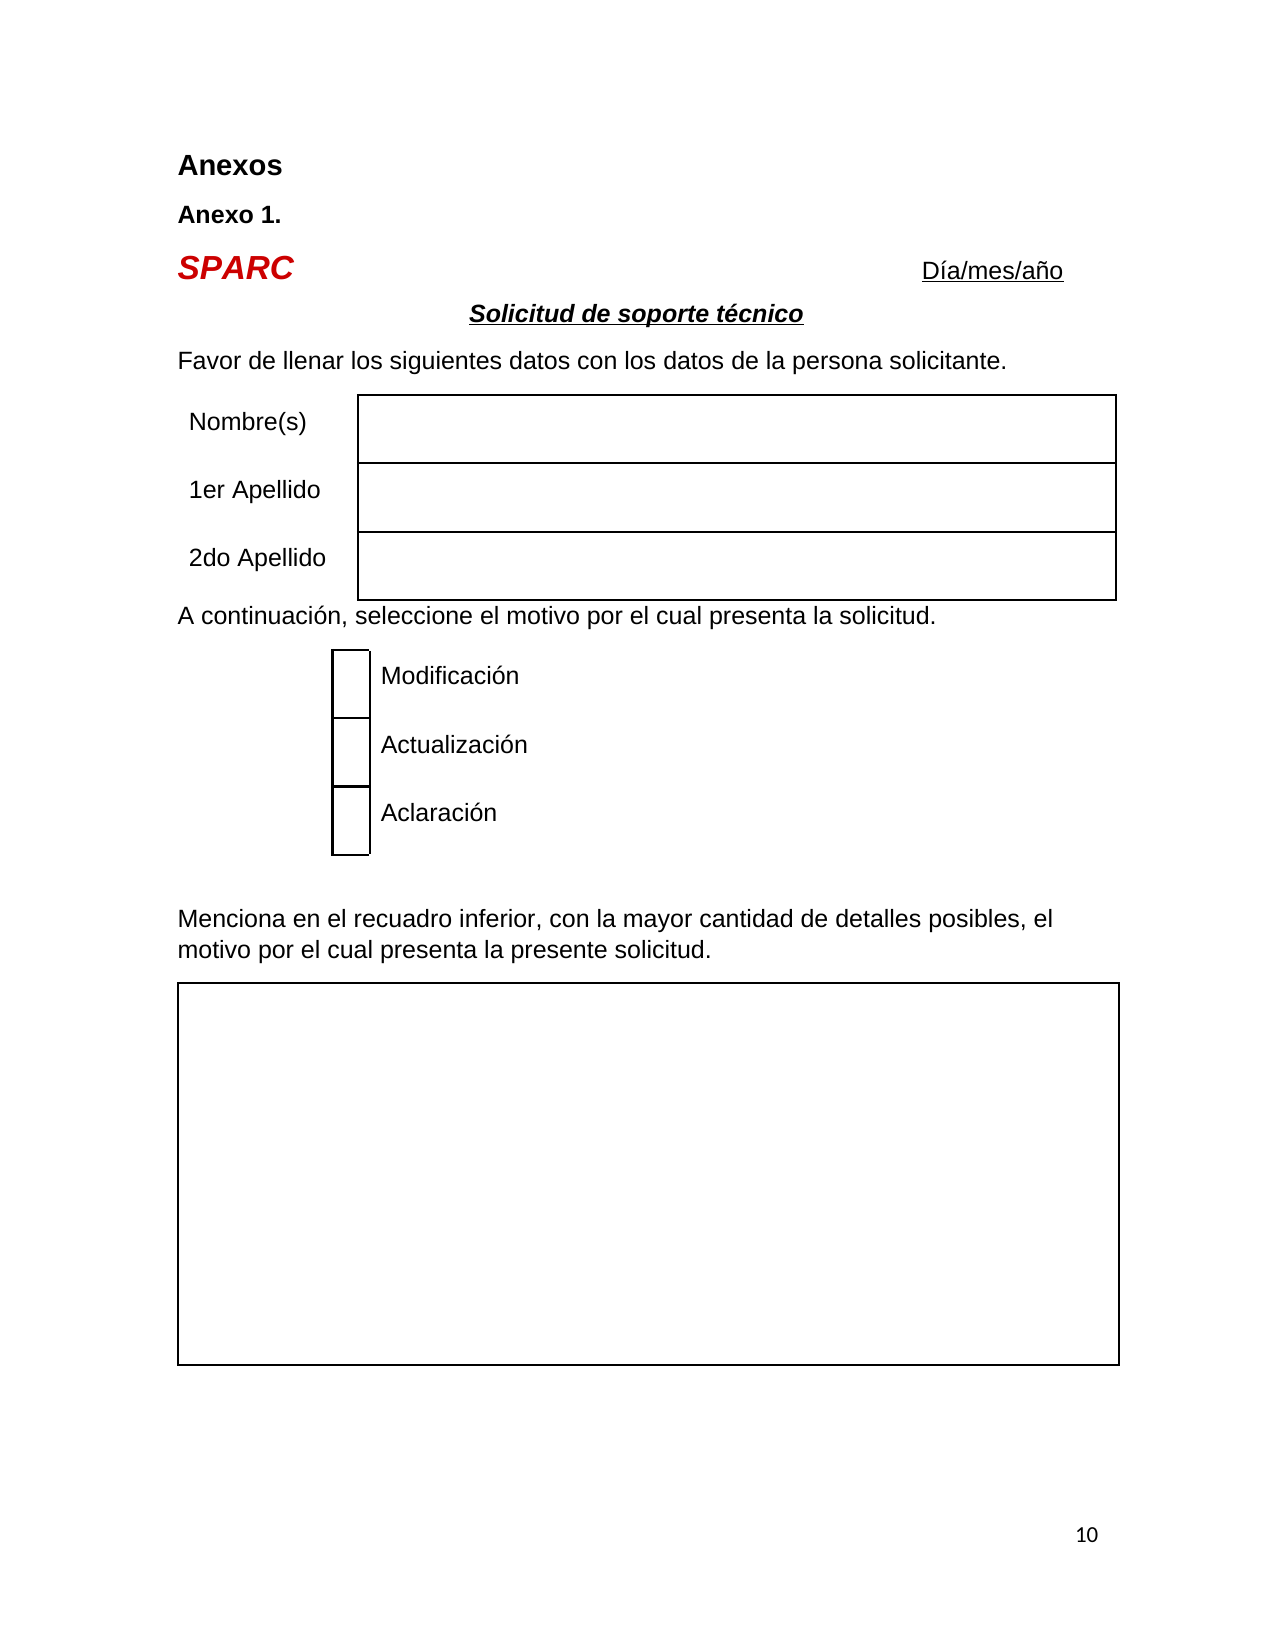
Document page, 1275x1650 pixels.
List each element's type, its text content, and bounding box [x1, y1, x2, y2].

table_header Nombre(s) [179, 396, 357, 462]
table_cell Actualización [371, 719, 1274, 785]
table_cell [334, 719, 369, 785]
table_cell [359, 464, 1115, 531]
text Anexos [177, 148, 1098, 181]
text Anexo 1. [177, 200, 1098, 229]
text Solicitud de soporte técnico [177, 298, 1098, 327]
text Favor de llenar los siguientes datos con los datos de la persona solicitante. [177, 346, 1098, 375]
table_cell [359, 533, 1115, 599]
title SPARC Día/mes/año [177, 248, 1098, 287]
table_cell [334, 788, 369, 854]
table_cell 1er Apellido [179, 464, 357, 531]
text Menciona en el recuadro inferior, con la mayor cantidad de detalles posibles, el motivo por el cual presenta la presente solicitud. [177, 903, 1098, 963]
table_header [179, 984, 1118, 1363]
table_header [334, 651, 369, 717]
table_cell 2do Apellido [179, 533, 357, 599]
table_cell Aclaración [371, 788, 1274, 854]
text A continuación, seleccione el motivo por el cual presenta la solicitud. [177, 601, 1098, 630]
table_header [359, 396, 1115, 462]
table_header Modificación [371, 651, 1274, 717]
